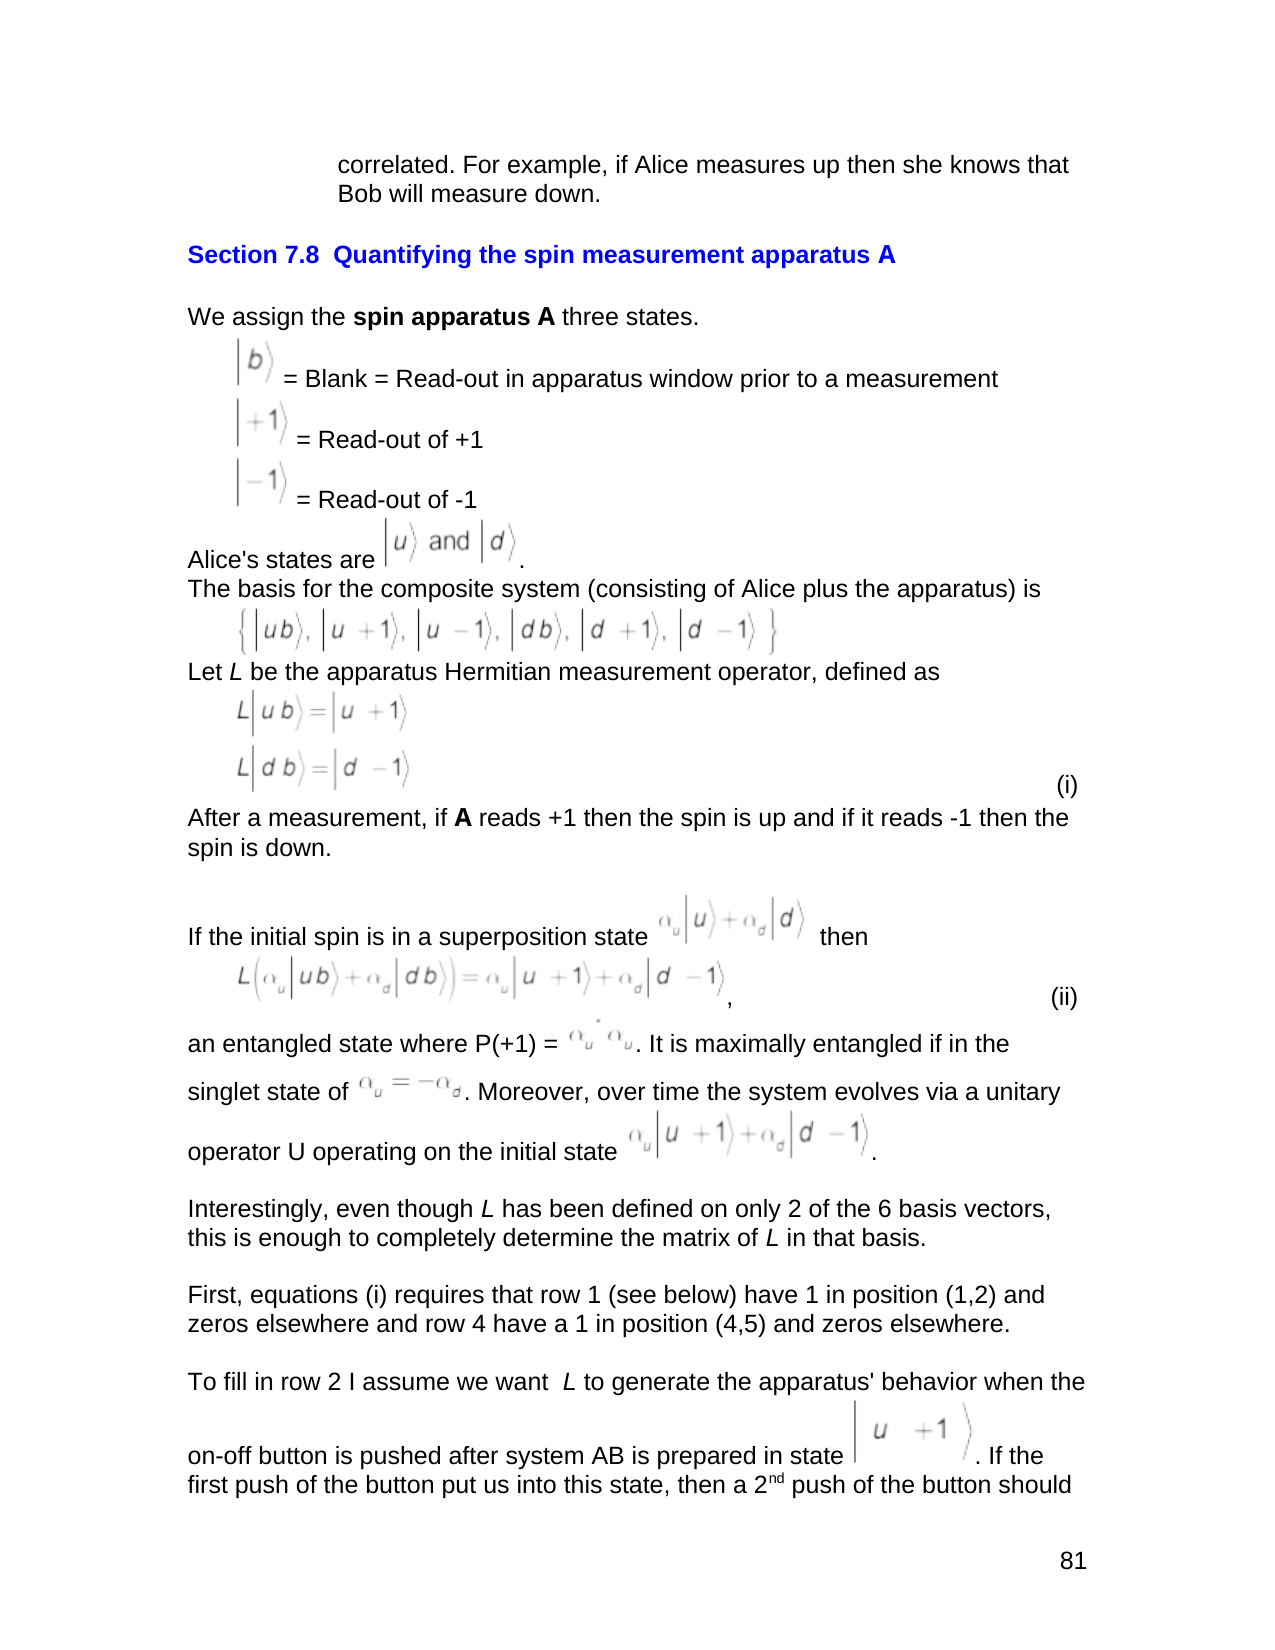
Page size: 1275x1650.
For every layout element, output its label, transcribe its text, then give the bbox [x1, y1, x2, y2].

text , (ii) [187, 951, 1087, 1011]
text an entangled state where P(+1) = . It is maximally entangled if in the singlet state of . Moreover, over time the system evolves via a unitary operator U operating on the initial state . [187, 1011, 1087, 1166]
text = Read-out of +1 [187, 393, 1087, 453]
text Alice's states are . [187, 513, 1087, 573]
text (i) [187, 686, 1087, 799]
text Section 7.8 Quantifying the spin measurement apparatus A [187, 236, 1087, 270]
text If the initial spin is in a superposition state then [187, 891, 1087, 951]
text = Read-out of -1 [187, 453, 1087, 513]
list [300, 150, 1087, 207]
text Interestingly, even though L has been defined on only 2 of the 6 basis vectors, this is enough to completely determine the matrix of L in that basis. [187, 1194, 1087, 1252]
text First, equations (i) requires that row 1 (see below) have 1 in position (1,2) and zeros elsewhere and row 4 have a 1 in position (4,5) and zeros elsewhere. [187, 1281, 1087, 1338]
text After a measurement, if A reads +1 then the spin is up and if it reads -1 then the spin is down. [187, 799, 1087, 862]
text = Blank = Read-out in apparatus window prior to a measurement [187, 333, 1087, 393]
text We assign the spin apparatus A three states. [187, 299, 1087, 333]
text Let L be the apparatus Hermitian measurement operator, defined as [187, 657, 1087, 686]
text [187, 1367, 1087, 1499]
text The basis for the composite system (consisting of Alice plus the apparatus) is [187, 573, 1087, 602]
